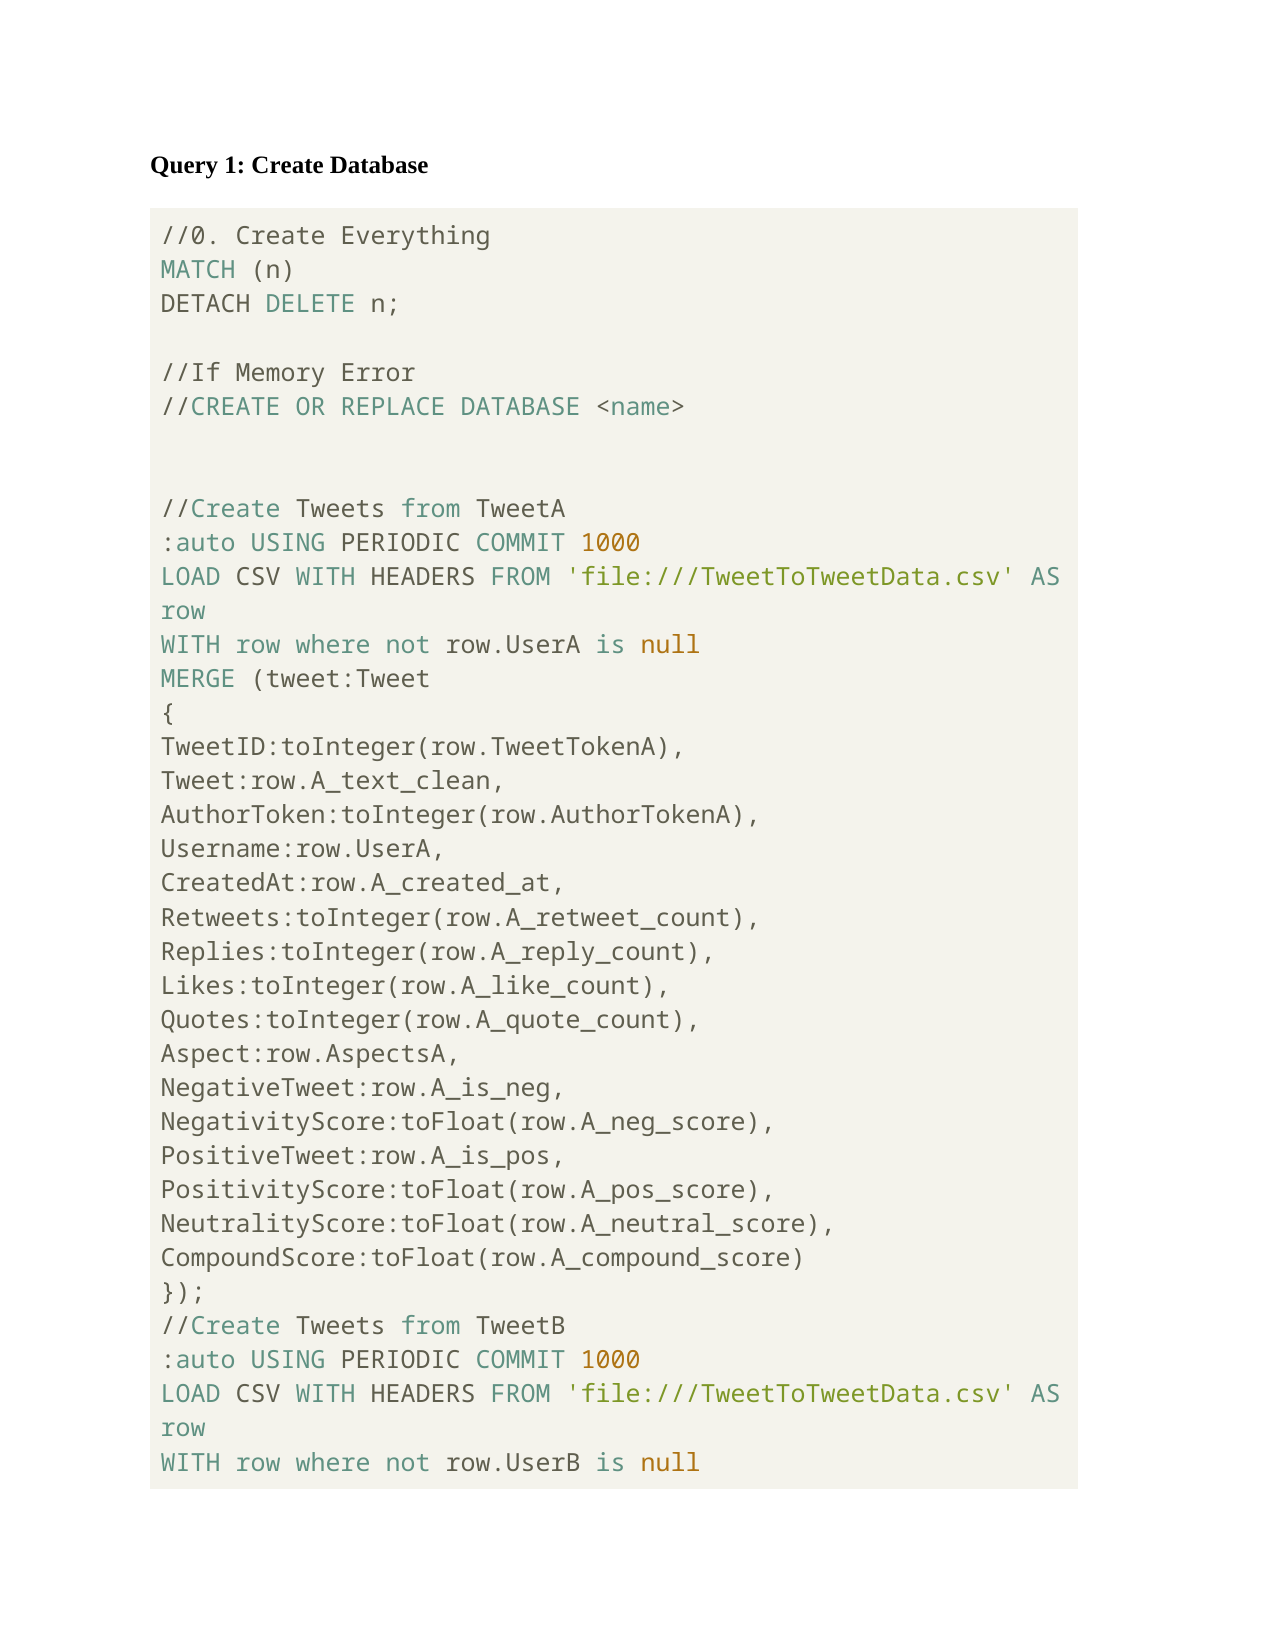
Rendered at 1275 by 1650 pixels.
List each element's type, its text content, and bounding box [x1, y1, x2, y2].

text Query 1: Create Database [150, 150, 1125, 179]
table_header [150, 208, 1078, 1489]
